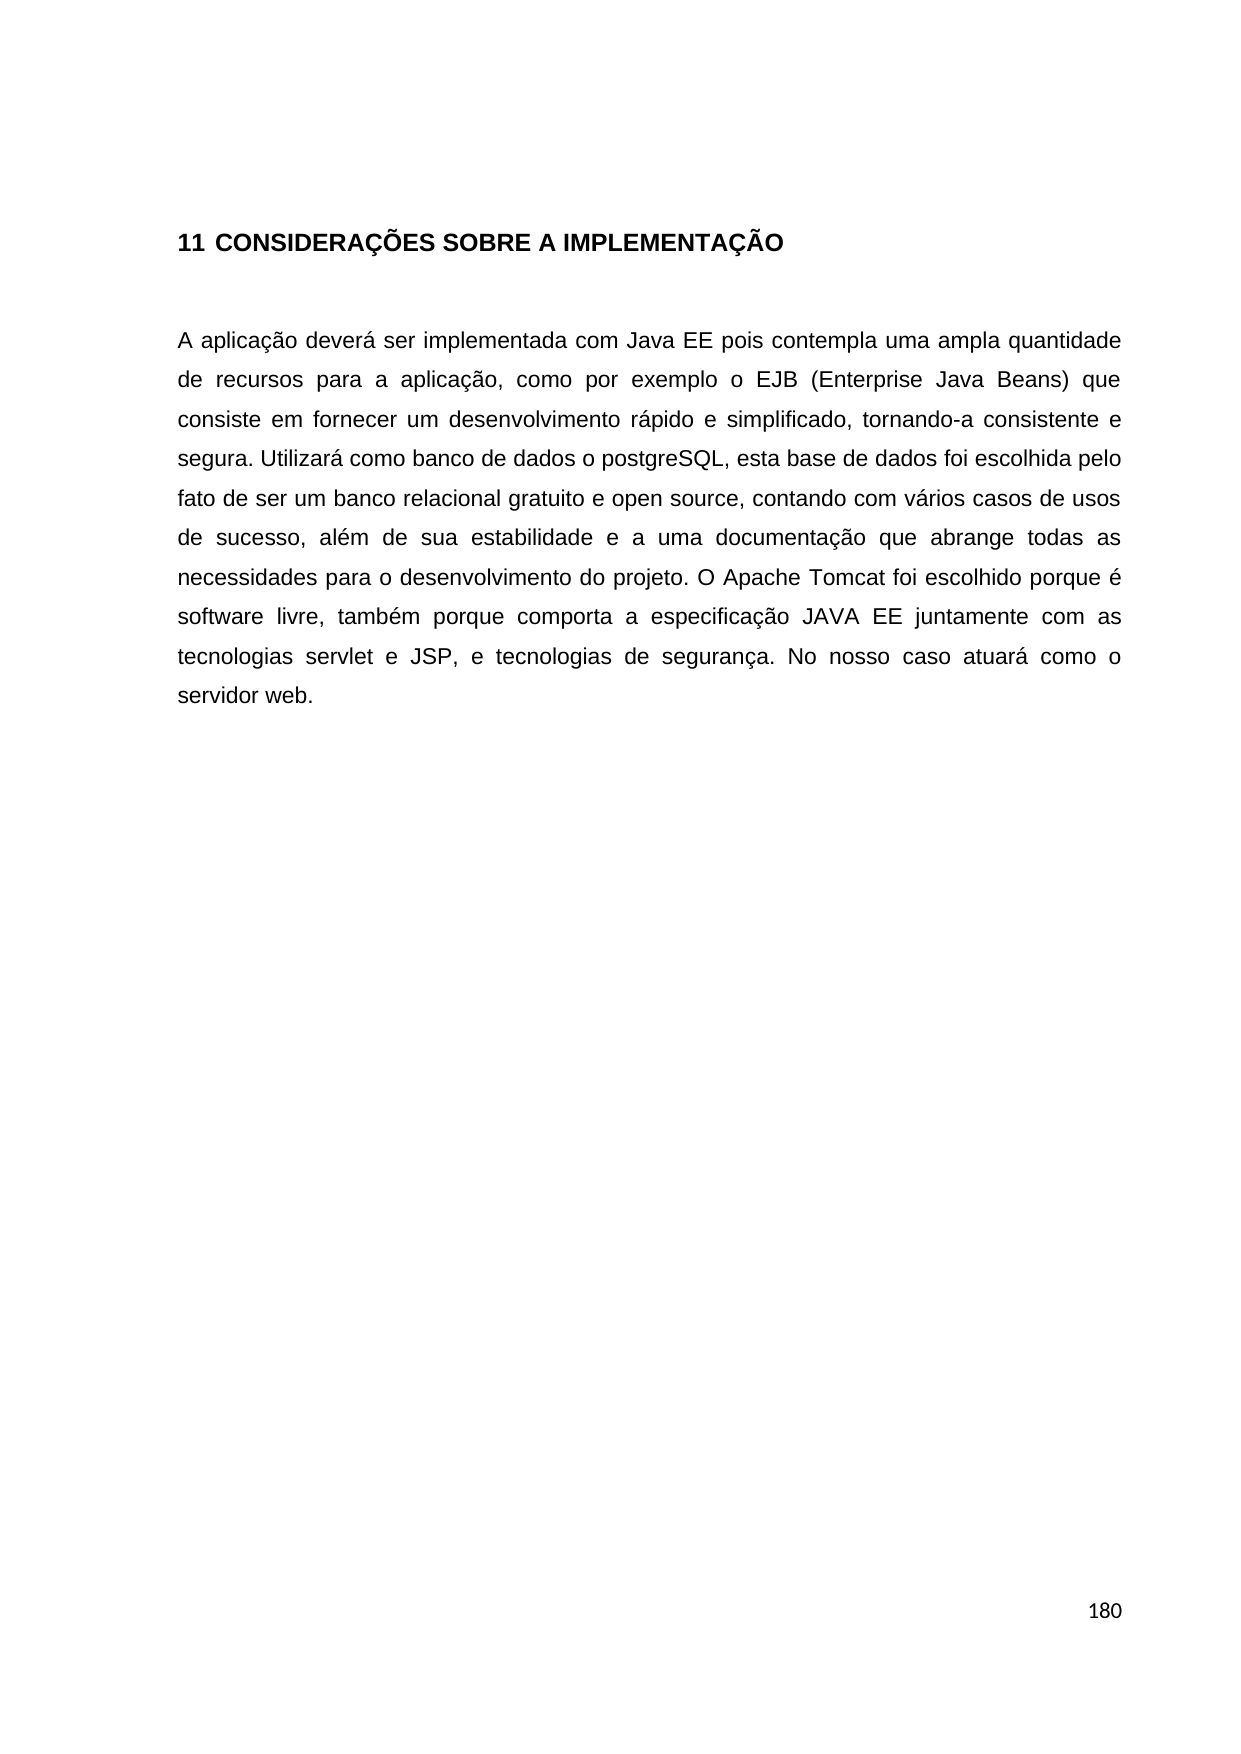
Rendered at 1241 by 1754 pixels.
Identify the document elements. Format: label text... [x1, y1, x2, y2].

text A aplicação deverá ser implementada com Java EE pois contempla uma ampla quantidade de recursos para a aplicação, como por exemplo o EJB (Enterprise Java Beans) que consiste em fornecer um desenvolvimento rápido e simplificado, tornando-a consistente e segura. Utilizará como banco de dados o postgreSQL, esta base de dados foi escolhida pelo fato de ser um banco relacional gratuito e open source, contando com vários casos de usos de sucesso, além de sua estabilidade e a uma documentação que abrange todas as necessidades para o desenvolvimento do projeto. O Apache Tomcat foi escolhido porque é software livre, também porque comporta a especificação JAVA EE juntamente com as tecnologias servlet e JSP, e tecnologias de segurança. No nosso caso atuará como o servidor web. [177, 327, 1122, 708]
subtitle CONSIDERAÇÕES SOBRE A IMPLEMENTAÇÃO [177, 228, 1122, 257]
